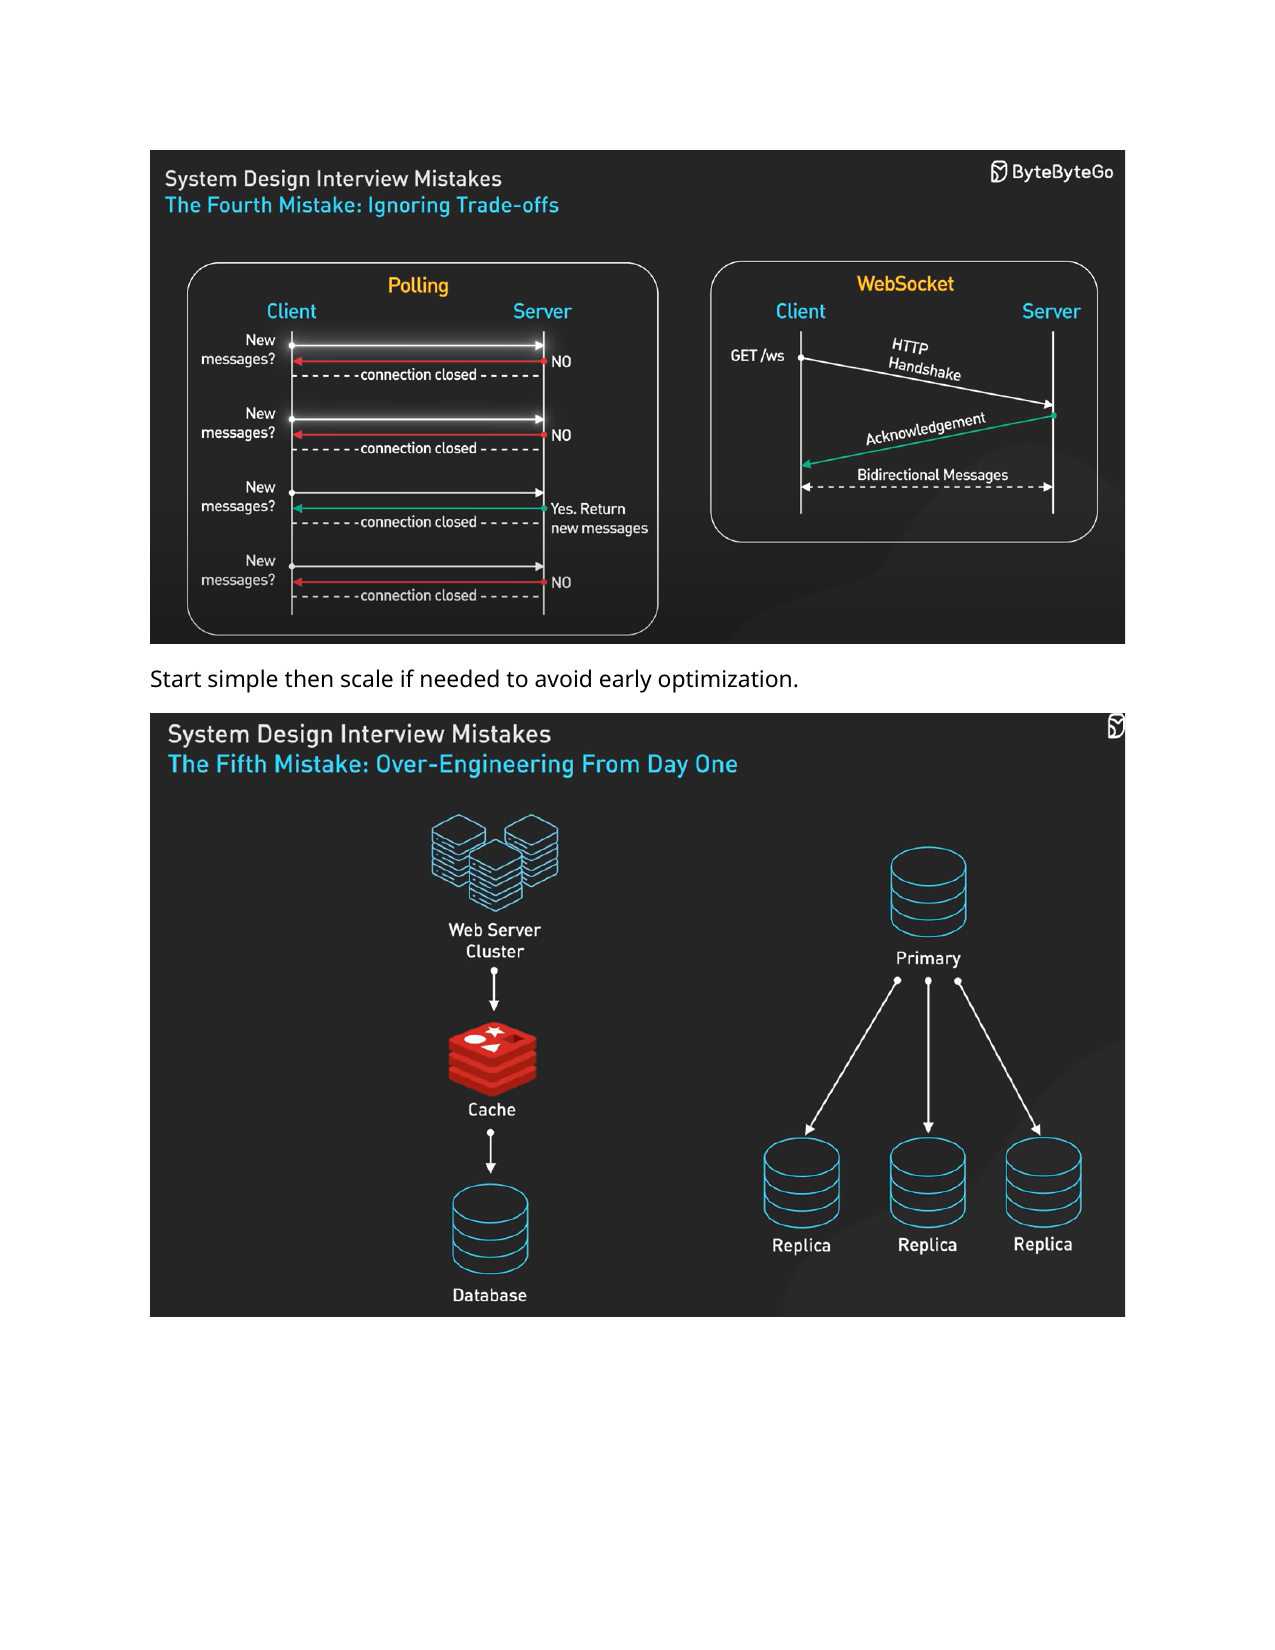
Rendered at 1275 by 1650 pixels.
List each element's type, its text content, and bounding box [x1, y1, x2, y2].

text Start simple then scale if needed to avoid early optimization. [150, 663, 1125, 694]
picture [150, 150, 1125, 644]
picture [150, 713, 1125, 1317]
